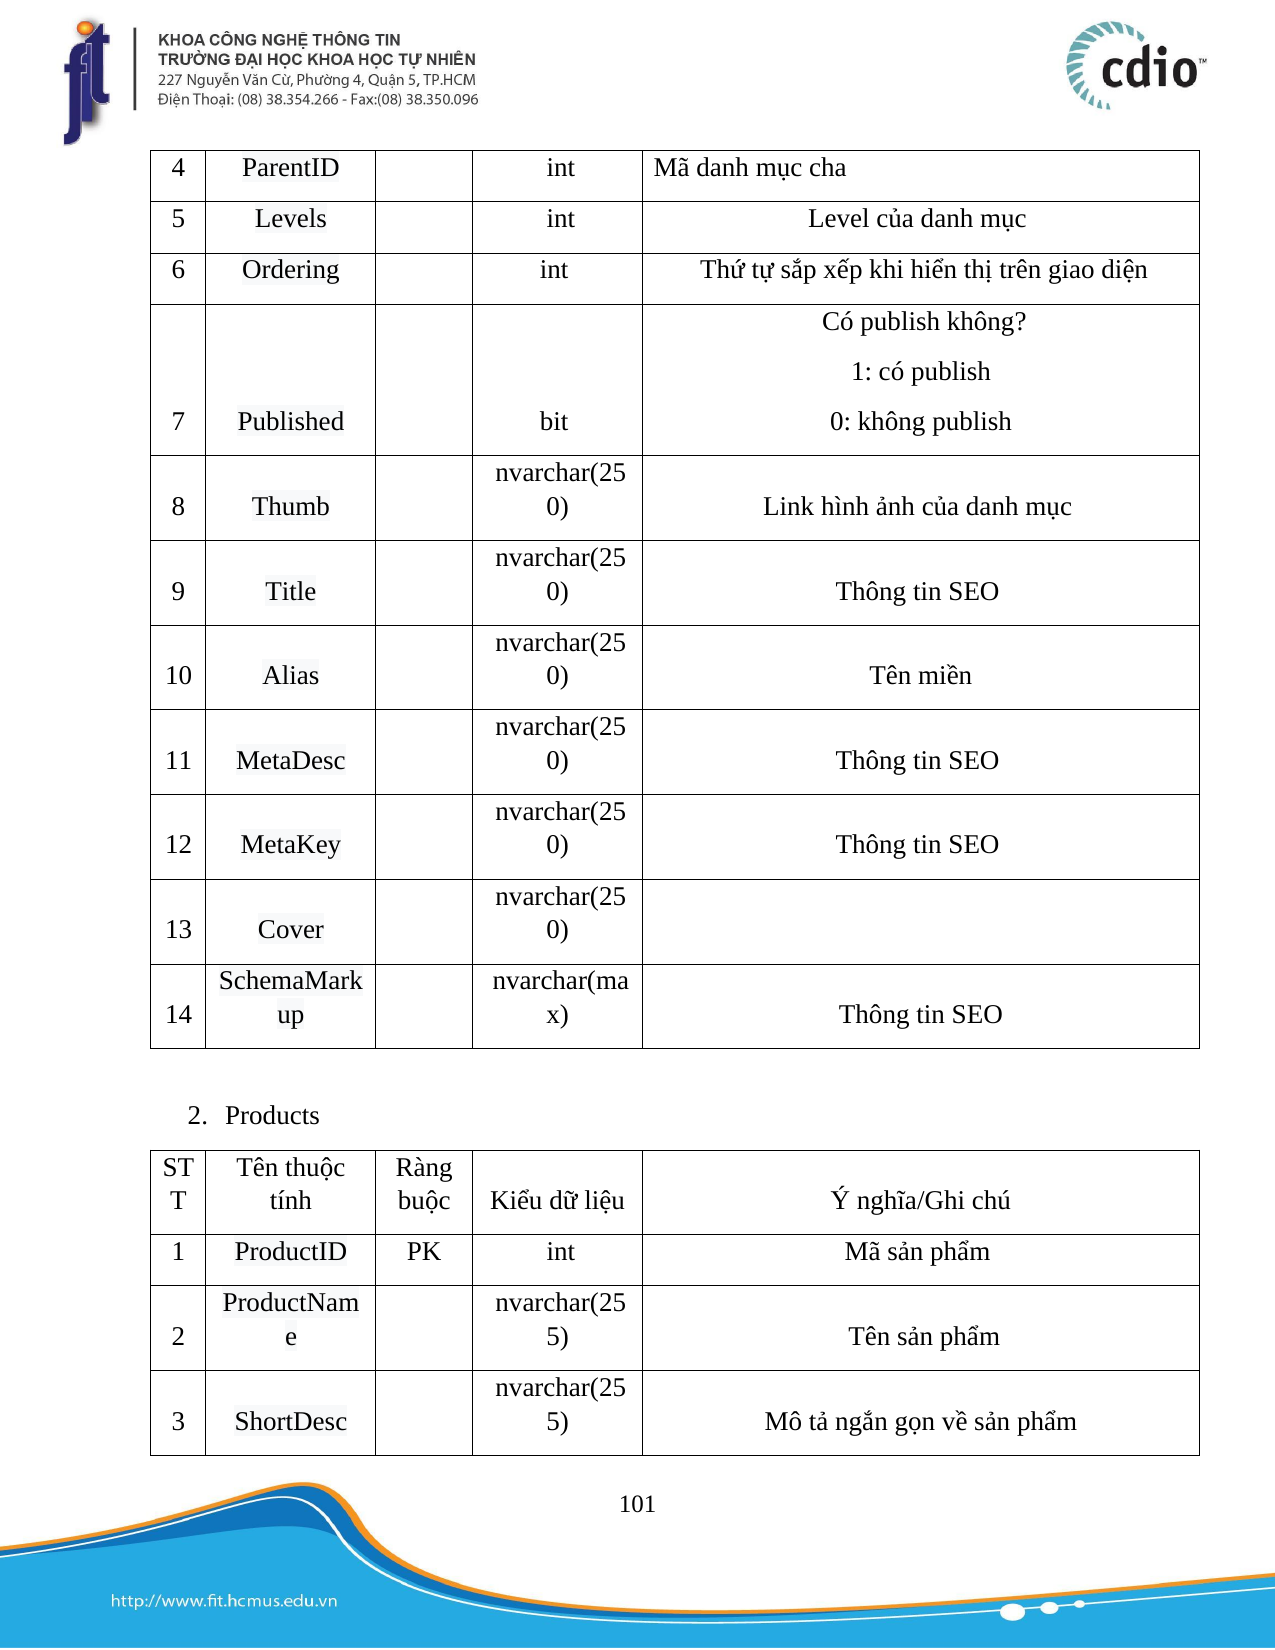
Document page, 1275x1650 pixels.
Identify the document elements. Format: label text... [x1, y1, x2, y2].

table_cell 9 [151, 541, 205, 625]
table_cell nvarchar(250) [473, 880, 642, 963]
table_cell ProductName [206, 1286, 375, 1370]
table_cell nvarchar(max) [473, 965, 642, 1048]
table_header Kiểu dữ liệu [473, 1151, 642, 1234]
table_cell int [473, 1235, 642, 1285]
table_cell int [473, 202, 642, 252]
table_cell [376, 541, 472, 625]
table_cell [376, 151, 472, 201]
table_cell Cover [206, 880, 375, 963]
table_cell 10 [151, 626, 205, 709]
table_cell Levels [206, 202, 375, 252]
table_header Ý nghĩa/Ghi chú [643, 1151, 1199, 1234]
table_cell [643, 880, 1199, 963]
table_header STT [151, 1151, 205, 1234]
table_cell bit [473, 305, 642, 455]
table_cell 12 [151, 795, 205, 879]
table_cell ProductID [206, 1235, 375, 1285]
table_cell ShortDesc [206, 1371, 375, 1455]
list Products [187, 1099, 1125, 1131]
table_cell 13 [151, 880, 205, 963]
picture [40, 10, 1219, 169]
table_cell 5 [151, 202, 205, 252]
table_cell [376, 1286, 472, 1370]
table_cell Thumb [206, 456, 375, 540]
table_cell Mã sản phẩm [643, 1235, 1199, 1285]
table_cell Thông tin SEO [643, 710, 1199, 794]
table_cell Thứ tự sắp xếp khi hiển thị trên giao diện [643, 254, 1199, 304]
table_cell int [473, 151, 642, 201]
table_cell Tên miền [643, 626, 1199, 709]
table_cell nvarchar(255) [473, 1286, 642, 1370]
table_cell nvarchar(250) [473, 456, 642, 540]
table_cell ParentID [206, 151, 375, 201]
table_cell 11 [151, 710, 205, 794]
table_cell [376, 880, 472, 963]
table_cell 3 [151, 1371, 205, 1455]
table_cell [376, 795, 472, 879]
table_cell int [473, 254, 642, 304]
table_cell Alias [206, 626, 375, 709]
table_cell MetaKey [206, 795, 375, 879]
table_cell [376, 1371, 472, 1455]
table_cell Thông tin SEO [643, 795, 1199, 879]
table_cell MetaDesc [206, 710, 375, 794]
table_cell 6 [151, 254, 205, 304]
table_cell Ordering [206, 254, 375, 304]
table_cell 8 [151, 456, 205, 540]
table_cell [376, 456, 472, 540]
table_cell 4 [151, 151, 205, 201]
table_cell Tên sản phẩm [643, 1286, 1199, 1370]
table_cell Link hình ảnh của danh mục [643, 456, 1199, 540]
table_cell Mô tả ngắn gọn về sản phẩm [643, 1371, 1199, 1455]
table_cell Level của danh mục [643, 202, 1199, 252]
table_cell nvarchar(250) [473, 795, 642, 879]
table_cell 7 [151, 305, 205, 455]
table_cell 2 [151, 1286, 205, 1370]
table_cell 14 [151, 965, 205, 1048]
table_cell Thông tin SEO [643, 541, 1199, 625]
table_cell 1 [151, 1235, 205, 1285]
table_header Ràng buộc [376, 1151, 472, 1234]
table_cell [376, 254, 472, 304]
table_cell Title [206, 541, 375, 625]
picture [0, 1479, 1275, 1648]
table_cell Mã danh mục cha [643, 151, 1199, 201]
table_cell Có publish không? 1: có publish 0: không publish [643, 305, 1199, 455]
table_cell Published [206, 305, 375, 455]
table_cell [376, 202, 472, 252]
table_cell [376, 305, 472, 455]
table_cell [376, 965, 472, 1048]
table_cell nvarchar(255) [473, 1371, 642, 1455]
table_cell nvarchar(250) [473, 626, 642, 709]
table_cell [376, 626, 472, 709]
table_cell [376, 710, 472, 794]
table_cell SchemaMarkup [206, 965, 375, 1048]
table_cell Thông tin SEO [643, 965, 1199, 1048]
table_cell nvarchar(250) [473, 541, 642, 625]
table_cell PK [376, 1235, 472, 1285]
table_header Tên thuộc tính [206, 1151, 375, 1234]
table_cell nvarchar(250) [473, 710, 642, 794]
